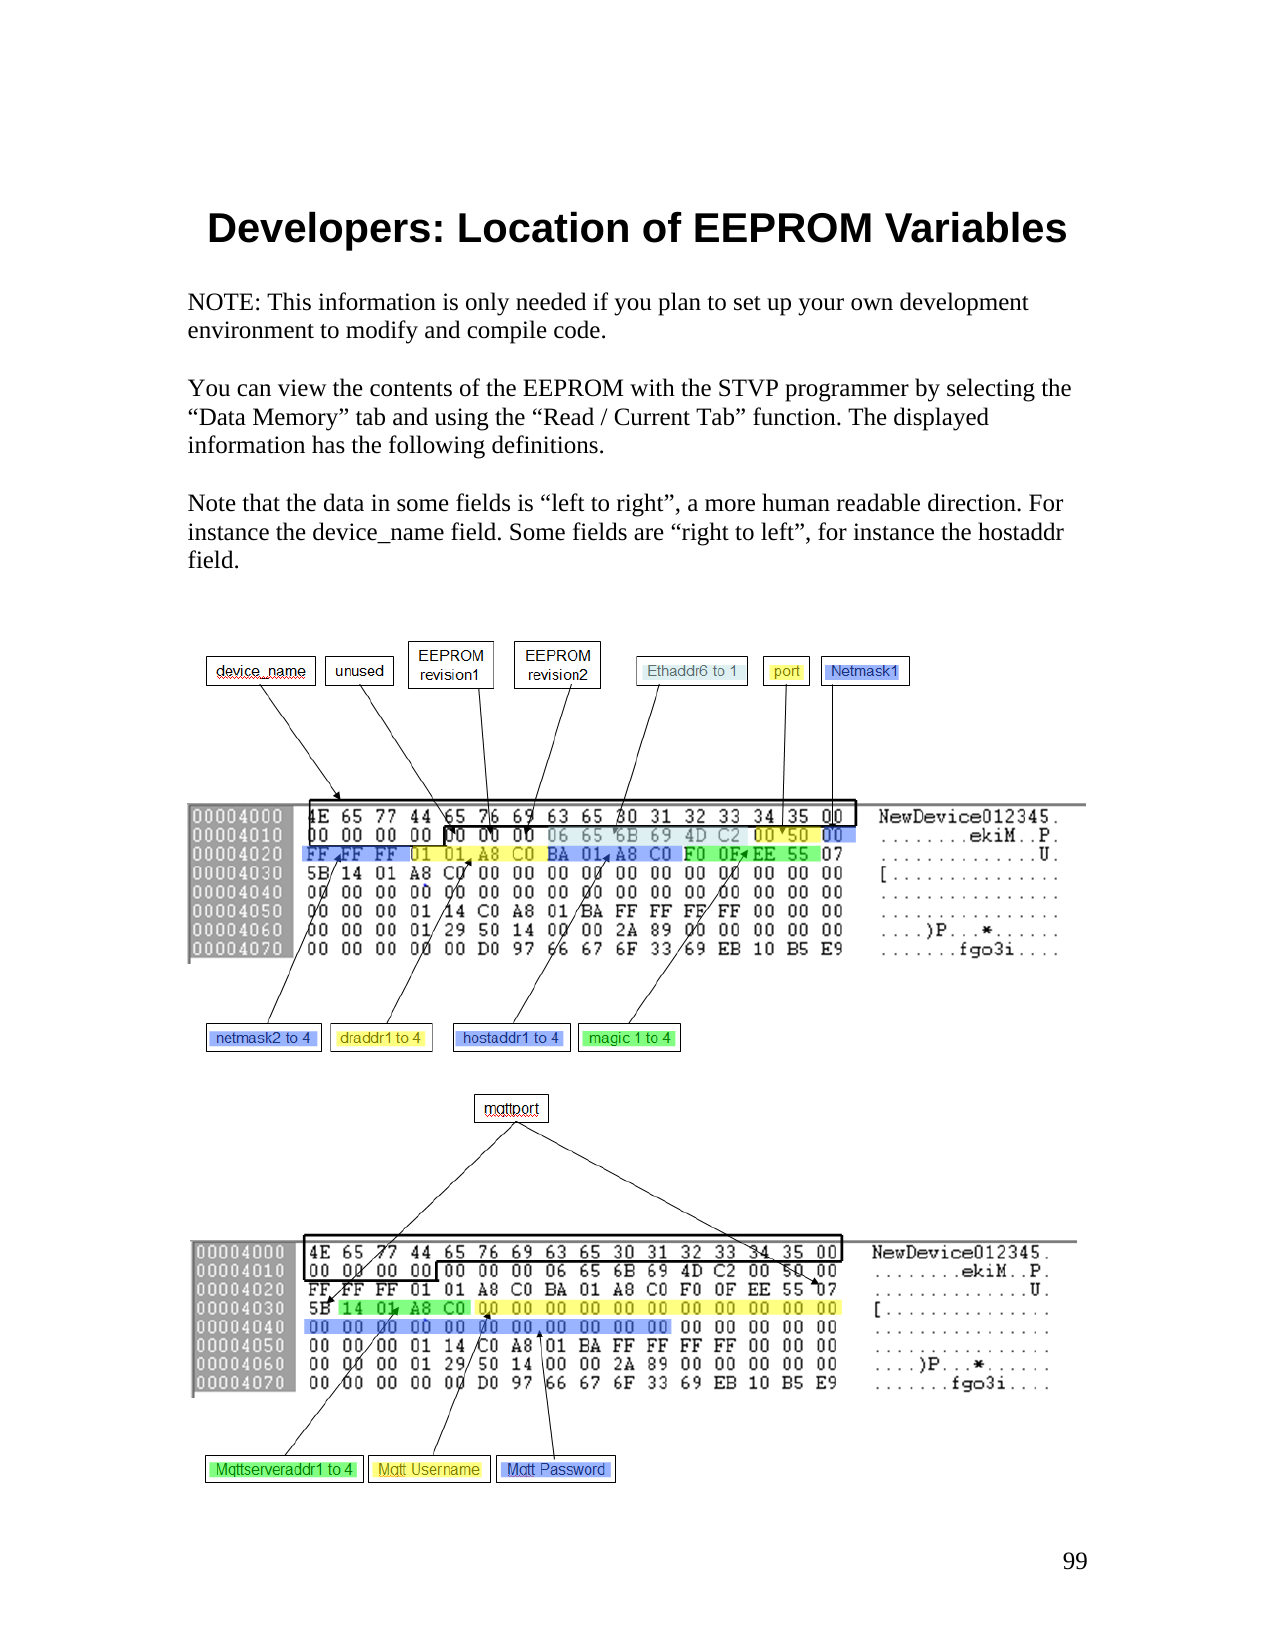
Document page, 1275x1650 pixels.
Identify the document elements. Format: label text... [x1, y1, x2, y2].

text Note that the data in some fields is “left to right”, a more human readable direction. For instance the device_name field. Some fields are “right to left”, for instance the hostaddr field. [187, 488, 1087, 574]
text NOTE: This information is only needed if you plan to set up your own development environment to modify and compile code. [187, 287, 1087, 344]
picture [187, 1088, 1082, 1492]
picture [187, 631, 1086, 1060]
subtitle Developers: Location of EEPROM Variables [187, 204, 1087, 252]
text You can view the contents of the EEPROM with the STVP programmer by selecting the “Data Memory” tab and using the “Read / Current Tab” function. The displayed information has the following definitions. [187, 373, 1087, 459]
